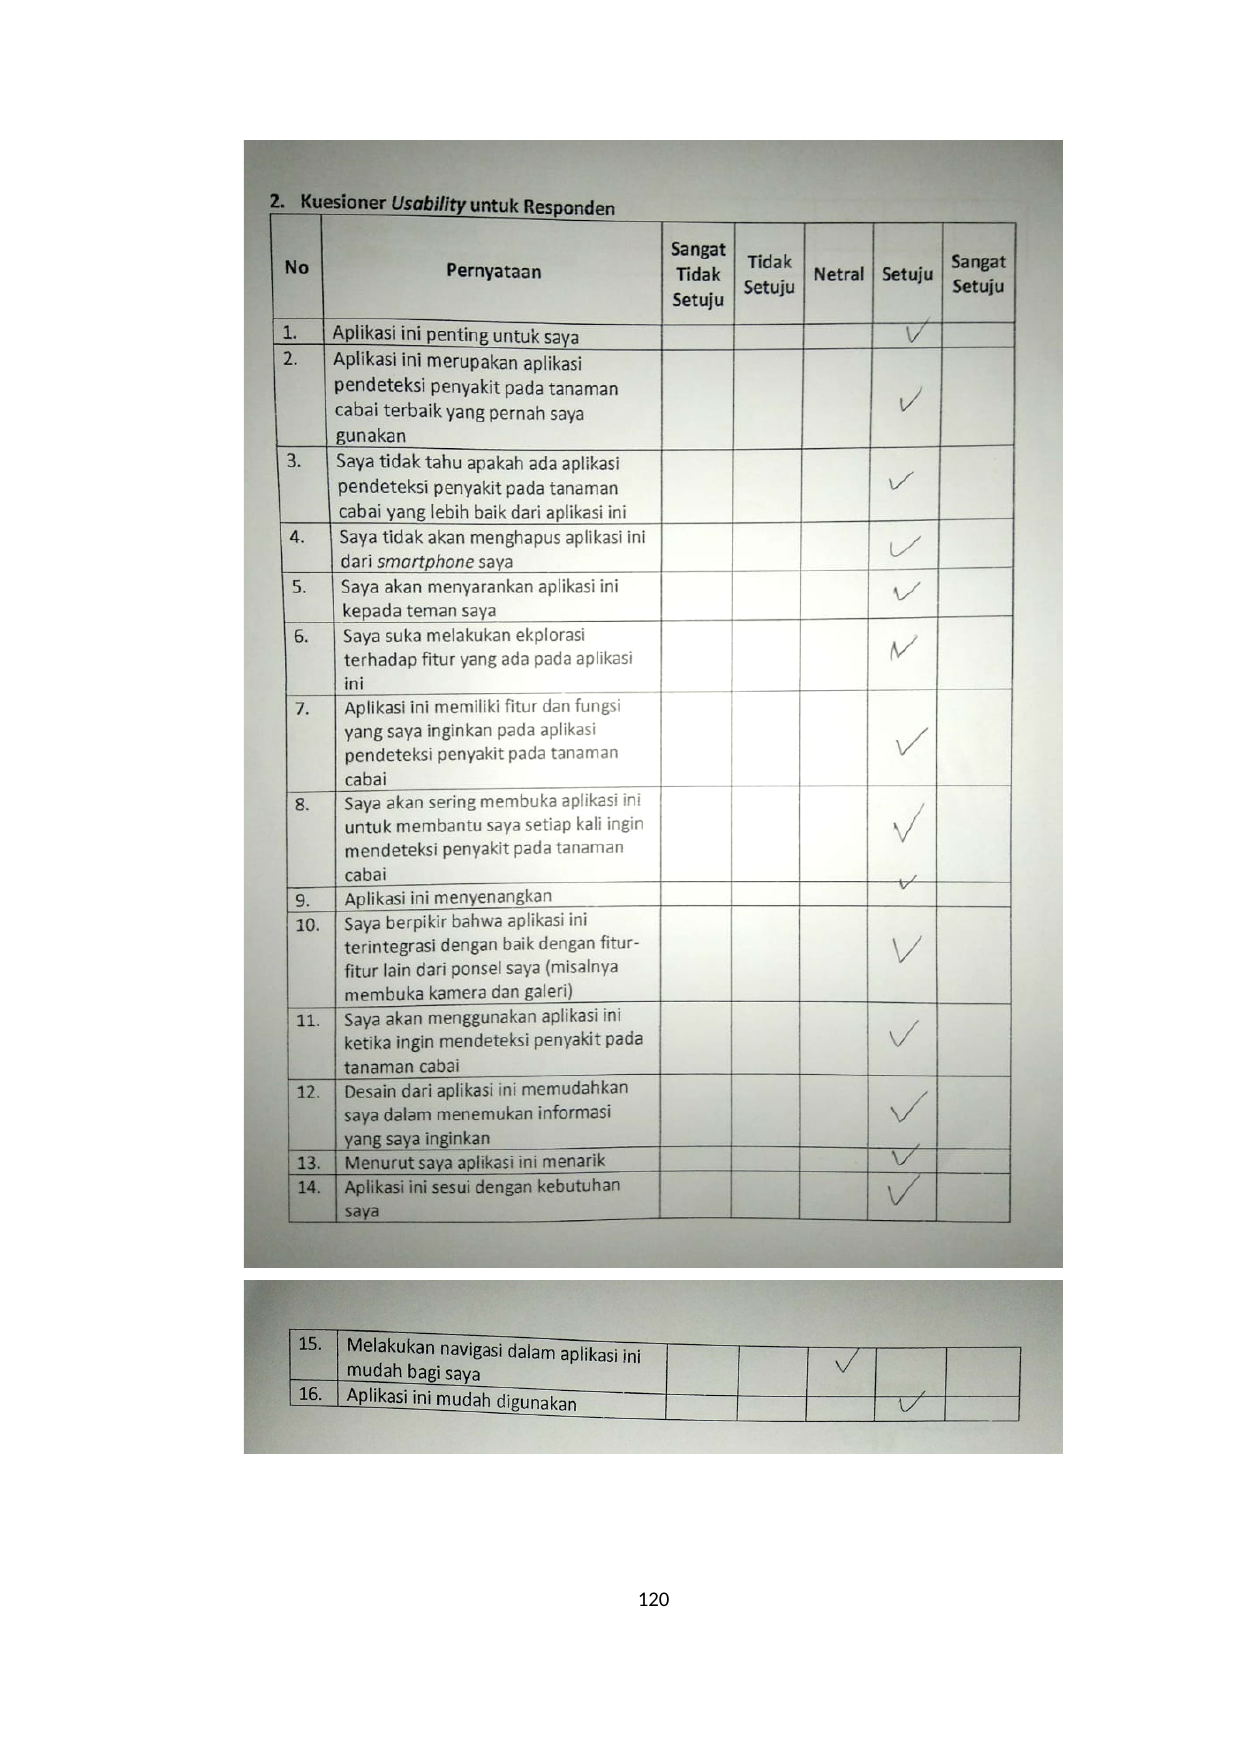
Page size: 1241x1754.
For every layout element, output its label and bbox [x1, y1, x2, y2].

picture [243, 140, 1063, 1268]
picture [243, 1280, 1063, 1454]
